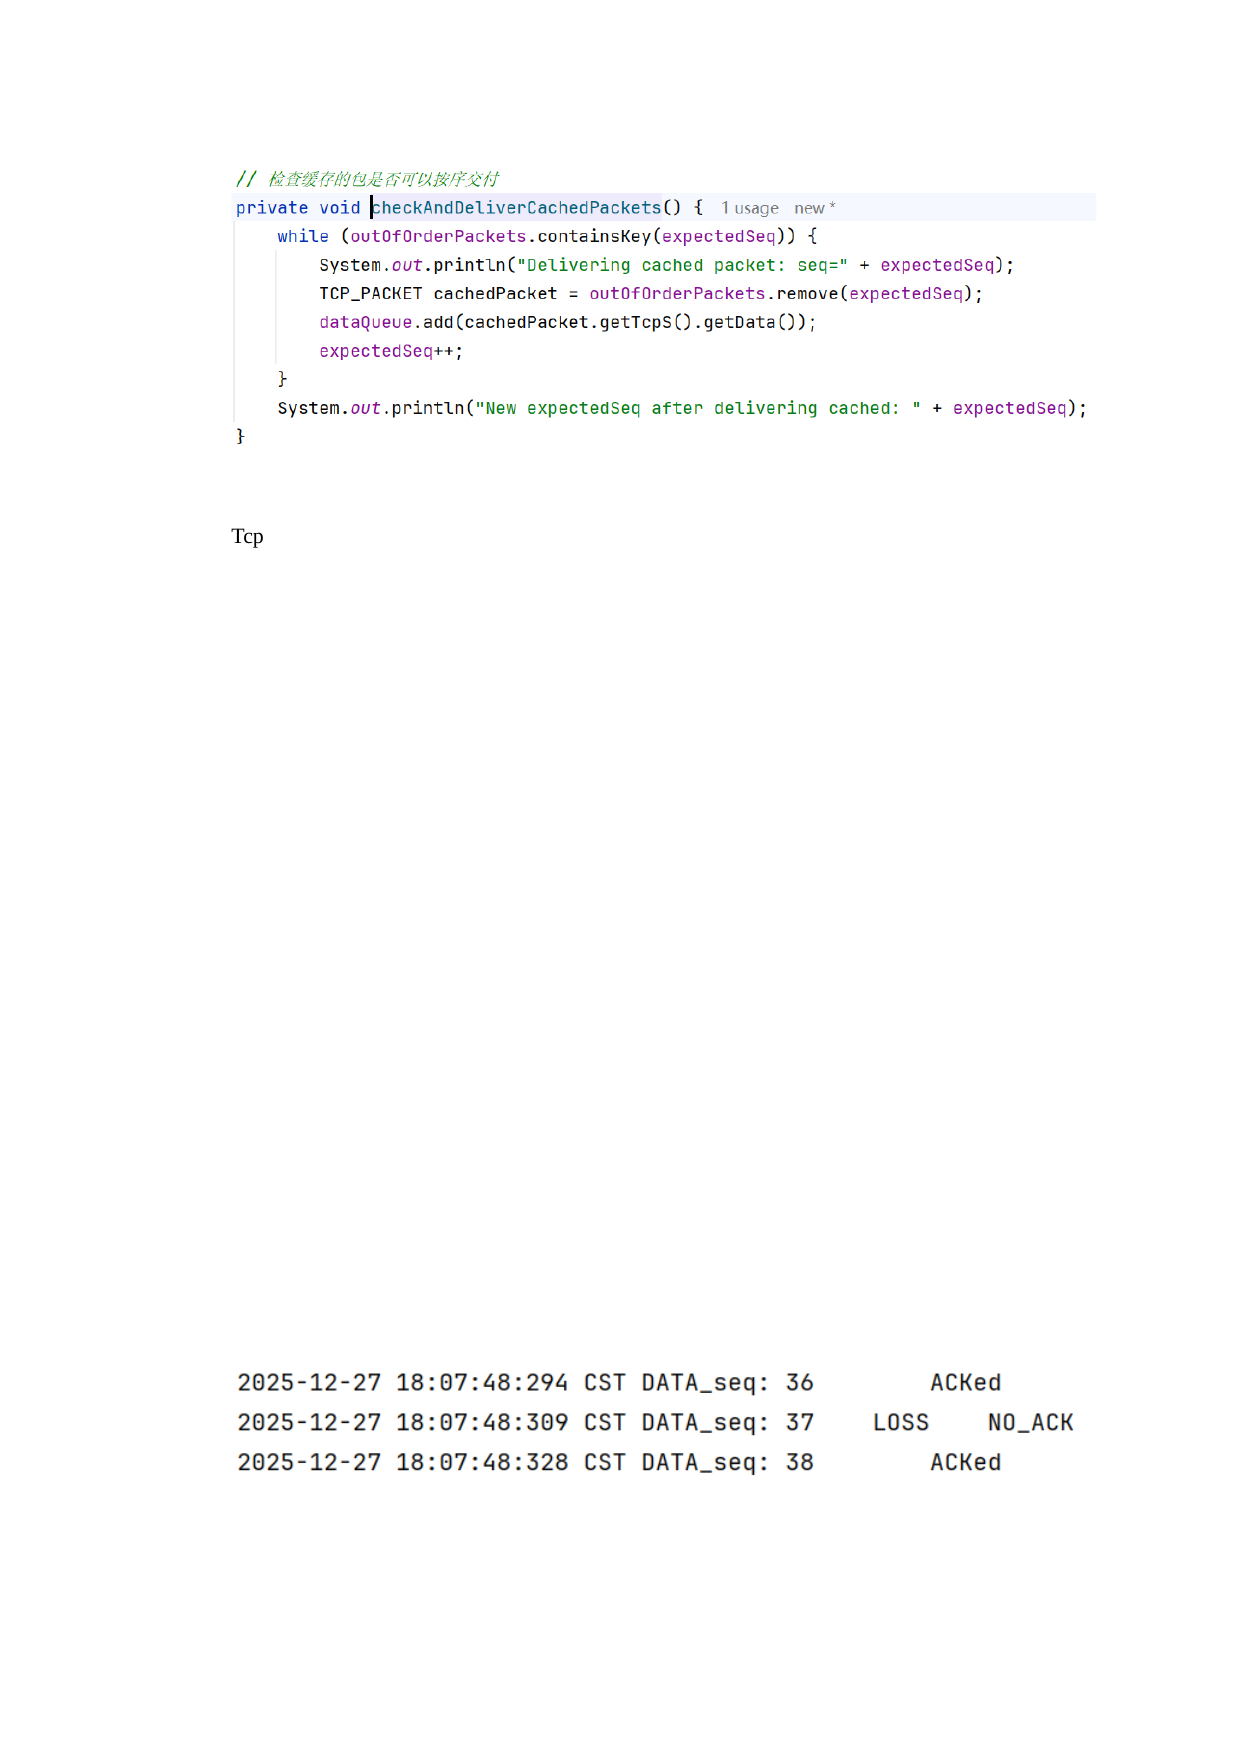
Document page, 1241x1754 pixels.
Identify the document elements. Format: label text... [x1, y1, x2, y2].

text Tcp [187, 519, 1053, 552]
picture [231, 162, 1097, 463]
picture [231, 1364, 1097, 1486]
